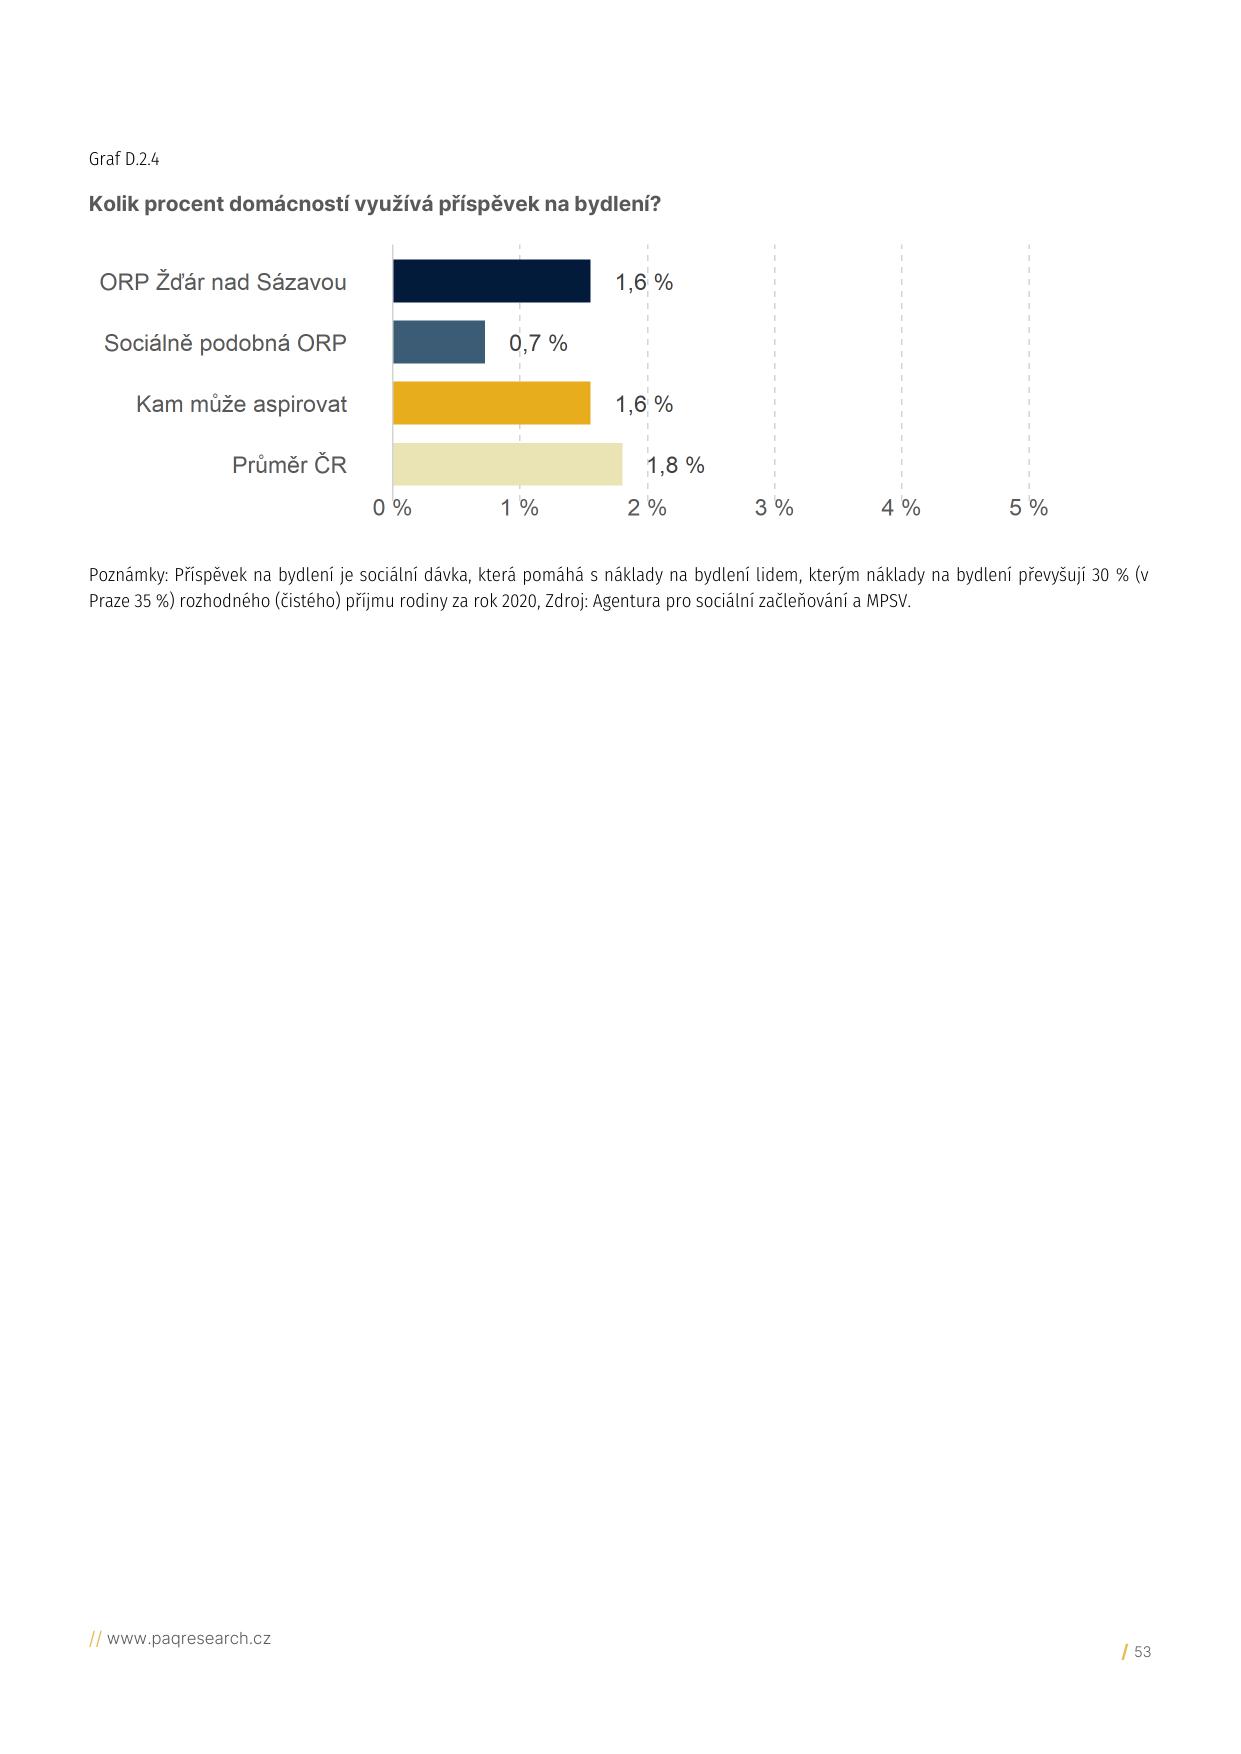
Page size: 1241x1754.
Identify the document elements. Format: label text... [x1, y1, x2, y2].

text Kolik procent domácností využívá příspěvek na bydlení? [89, 186, 1152, 216]
text Graf D.2.4 [89, 148, 1152, 170]
text Poznámky: Příspěvek na bydlení je sociální dávka, která pomáhá s náklady na bydlení lidem, kterým náklady na bydlení převyšují 30 % (v Praze 35 %) rozhodného (čistého) příjmu rodiny za rok 2020, Zdroj: Agentura pro sociální začleňování a MPSV. [89, 564, 1152, 613]
picture [88, 216, 1139, 548]
